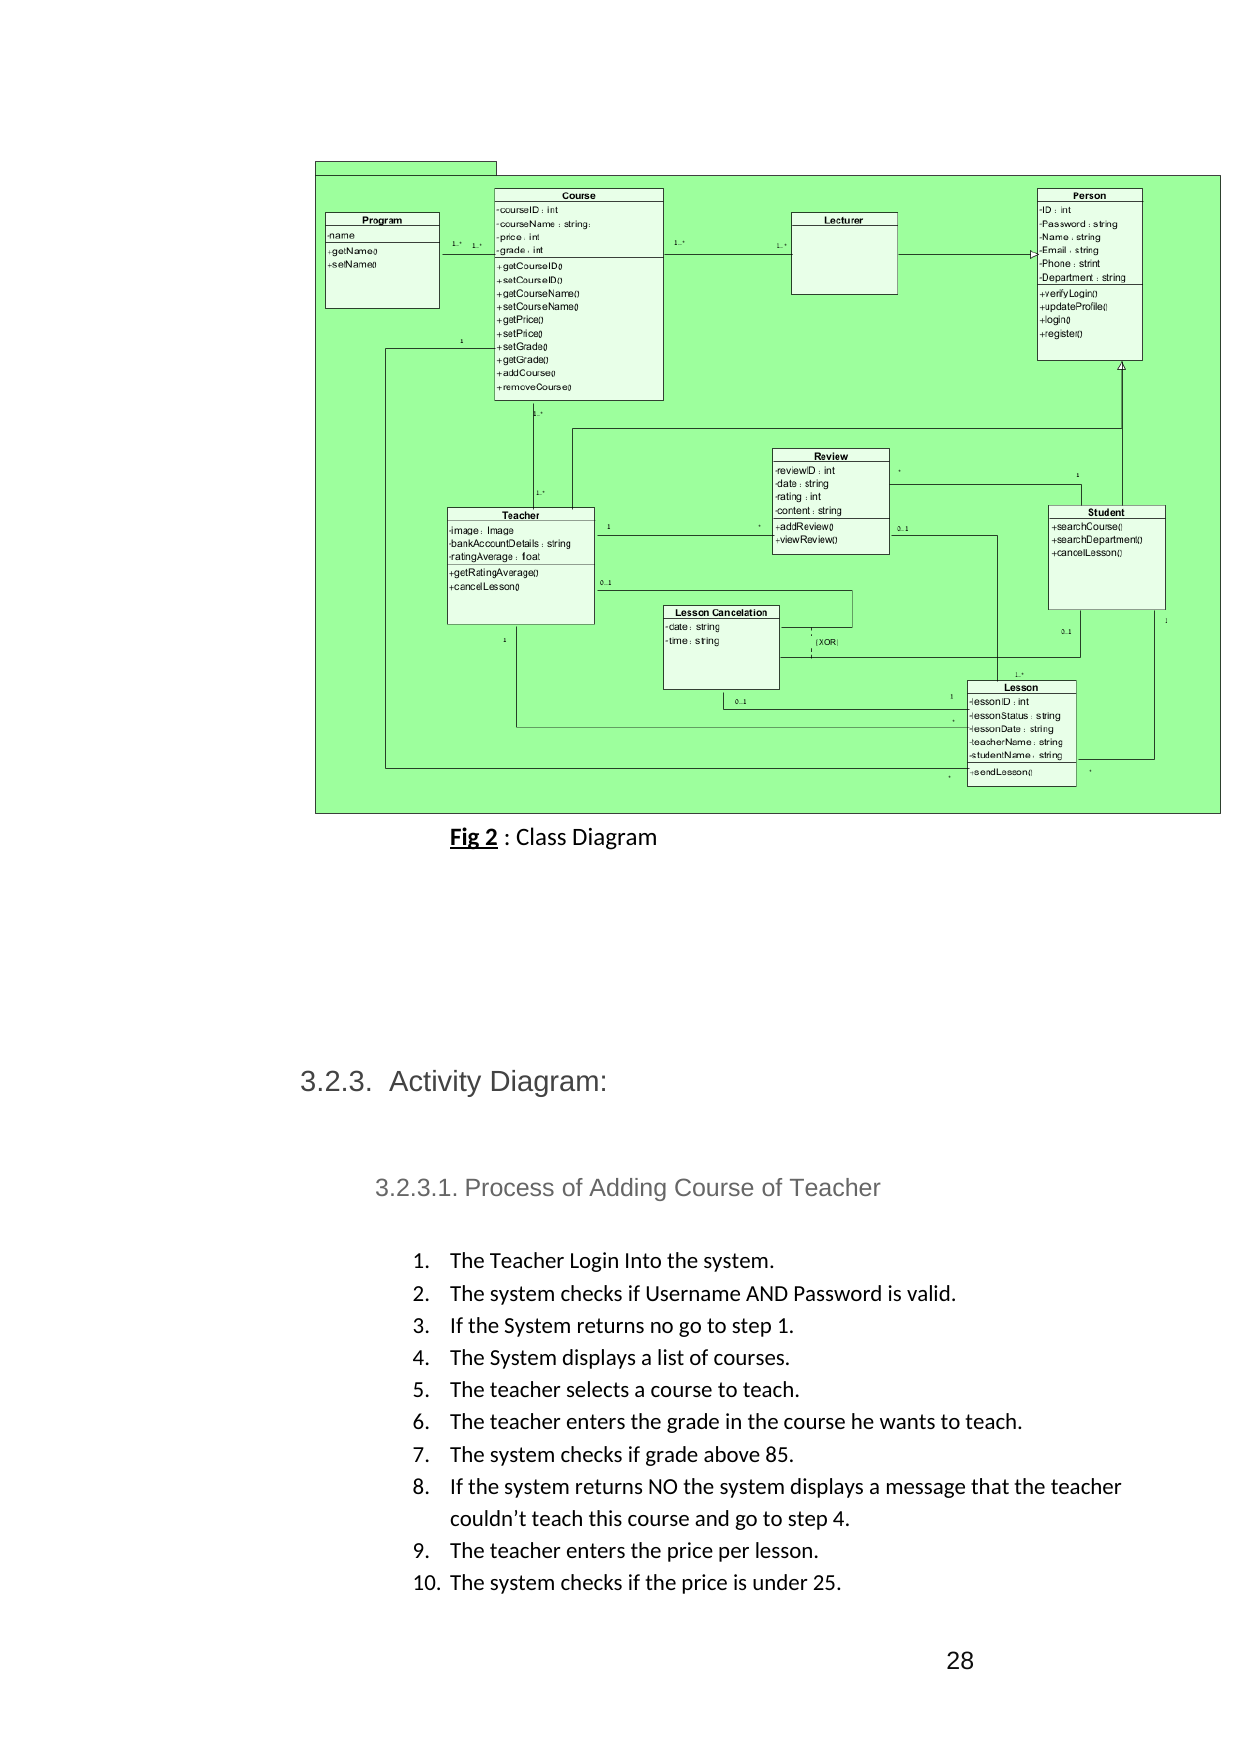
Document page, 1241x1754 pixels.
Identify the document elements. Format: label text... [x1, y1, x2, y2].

list The teacher enters the grade in the course he wants to teach. [412, 1407, 1124, 1436]
list The Teacher Login Into the system. [412, 1247, 1124, 1274]
subtitle 3.2.3.1. Process of Adding Course of Teacher [225, 1173, 1124, 1202]
list The teacher enters the price per lesson. [412, 1536, 1124, 1564]
picture [300, 150, 1241, 817]
list If the System returns no go to step 1. [412, 1311, 1124, 1339]
text Fig 2 : Class Diagram [375, 821, 1124, 851]
list The system checks if the price is under 25. [412, 1568, 1124, 1596]
subtitle 3.2.3. Activity Diagram: [225, 1064, 1124, 1098]
list The system checks if grade above 85. [412, 1440, 1124, 1468]
list The System displays a list of courses. [412, 1343, 1124, 1371]
list The system checks if Username AND Password is valid. [412, 1279, 1124, 1307]
list If the system returns NO the system displays a message that the teacher couldn’t teach this course and go to step 4. [412, 1472, 1124, 1532]
list The teacher selects a course to teach. [412, 1375, 1124, 1403]
